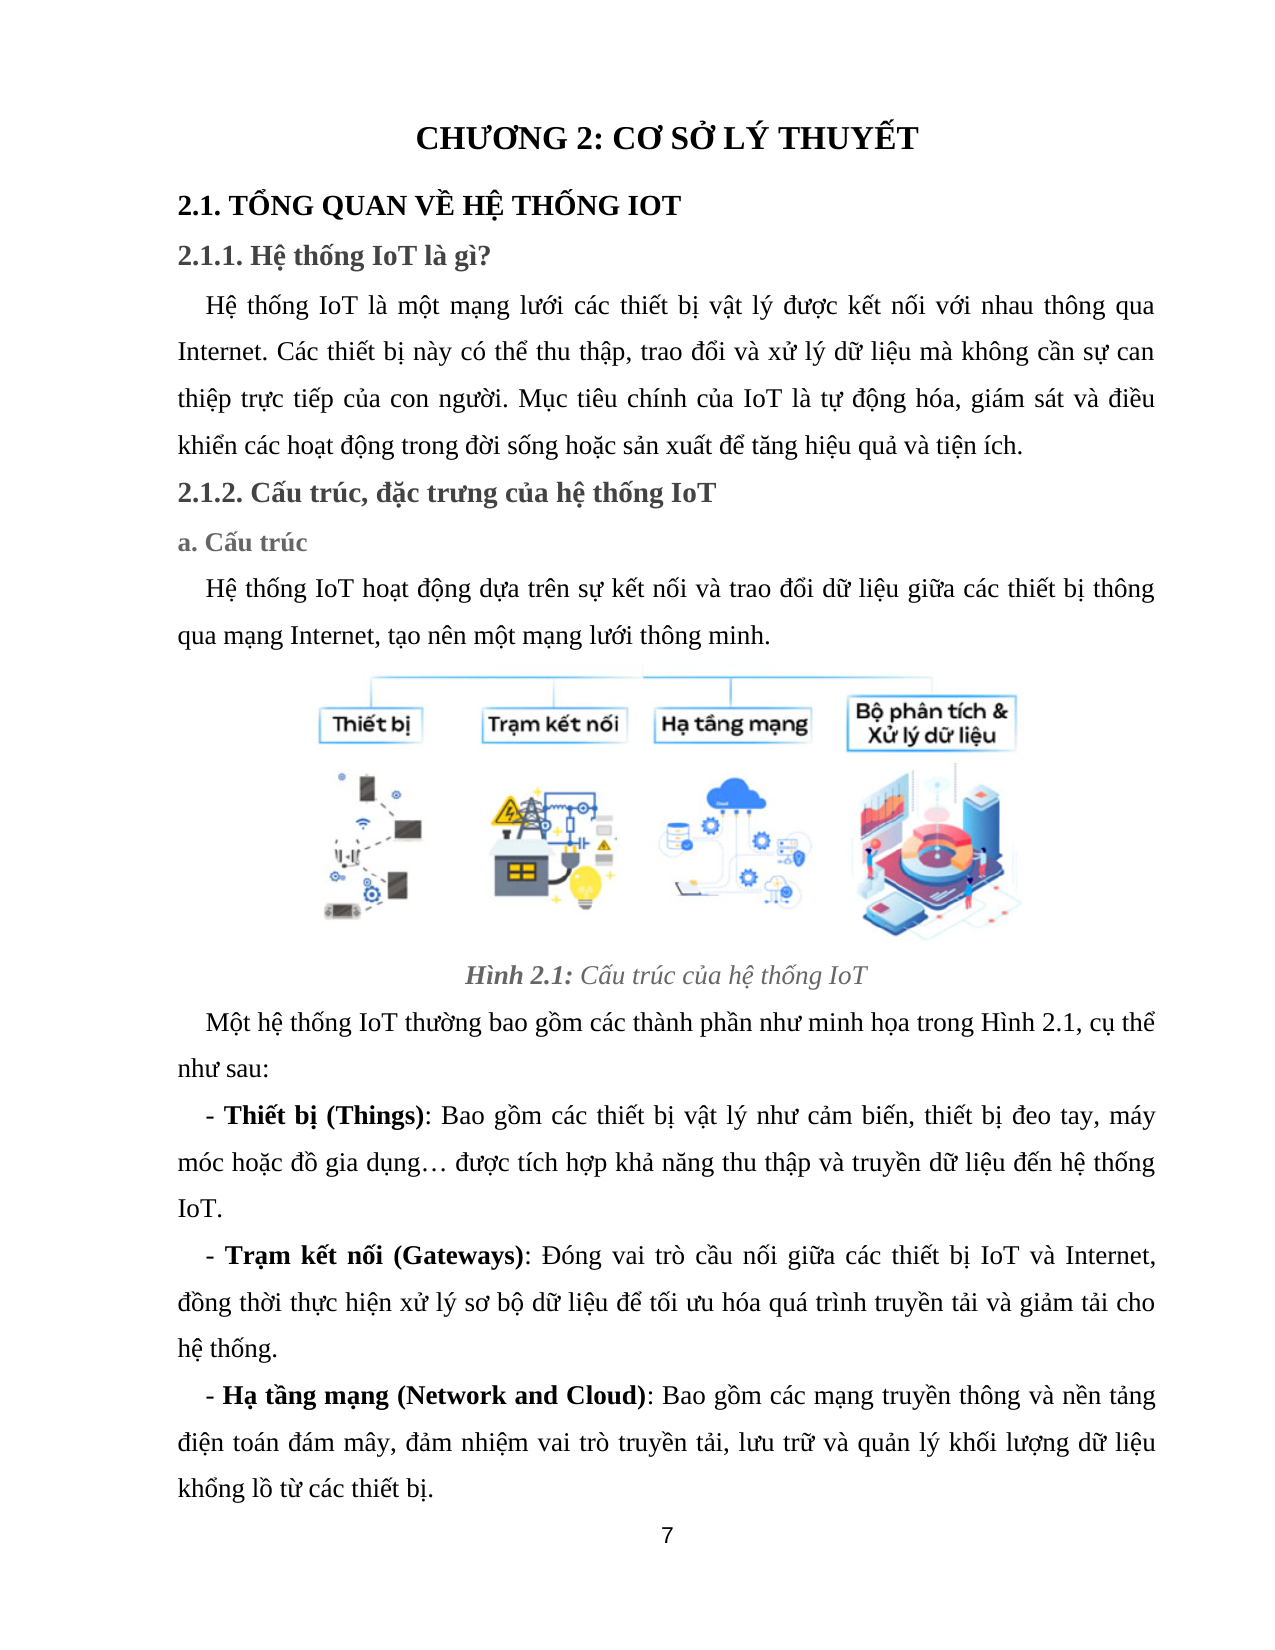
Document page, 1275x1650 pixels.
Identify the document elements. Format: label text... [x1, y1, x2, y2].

subtitle Hình 2.1: Cấu trúc của hệ thống IoT [177, 959, 1157, 990]
text - Trạm kết nối (Gateways): Đóng vai trò cầu nối giữa các thiết bị IoT và Internet, đồng thời thực hiện xử lý sơ bộ dữ liệu để tối ưu hóa quá trình truyền tải và giảm tải cho hệ thống. [177, 1239, 1157, 1363]
text Một hệ thống IoT thường bao gồm các thành phần như minh họa trong Hình 2.1, cụ thể như sau: [177, 1006, 1157, 1083]
text Hệ thống IoT hoạt động dựa trên sự kết nối và trao đổi dữ liệu giữa các thiết bị thông qua mạng Internet, tạo nên một mạng lưới thông minh. [177, 572, 1157, 650]
text - Thiết bị (Things): Bao gồm các thiết bị vật lý như cảm biến, thiết bị đeo tay, máy móc hoặc đồ gia dụng… được tích hợp khả năng thu thập và truyền dữ liệu đến hệ thống IoT. [177, 1099, 1157, 1223]
subtitle CHƯƠNG 2: CƠ SỞ LÝ THUYẾT [177, 118, 1157, 156]
text Hệ thống IoT là một mạng lưới các thiết bị vật lý được kết nối với nhau thông qua Internet. Các thiết bị này có thể thu thập, trao đổi và xử lý dữ liệu mà không cần sự can thiệp trực tiếp của con người. Mục tiêu chính của IoT là tự động hóa, giám sát và điều khiển các hoạt động trong đời sống hoặc sản xuất để tăng hiệu quả và tiện ích. [177, 289, 1157, 460]
subtitle 2.1. TỔNG QUAN VỀ HỆ THỐNG IOT [177, 188, 1157, 222]
text - Hạ tầng mạng (Network and Cloud): Bao gồm các mạng truyền thông và nền tảng điện toán đám mây, đảm nhiệm vai trò truyền tải, lưu trữ và quản lý khối lượng dữ liệu khổng lồ từ các thiết bị. [177, 1379, 1157, 1503]
subtitle 2.1.2. Cấu trúc, đặc trưng của hệ thống IoT [177, 475, 1157, 509]
picture [296, 665, 1038, 946]
subtitle 2.1.1. Hệ thống IoT là gì? [177, 238, 1157, 272]
subtitle a. Cấu trúc [177, 526, 1157, 557]
